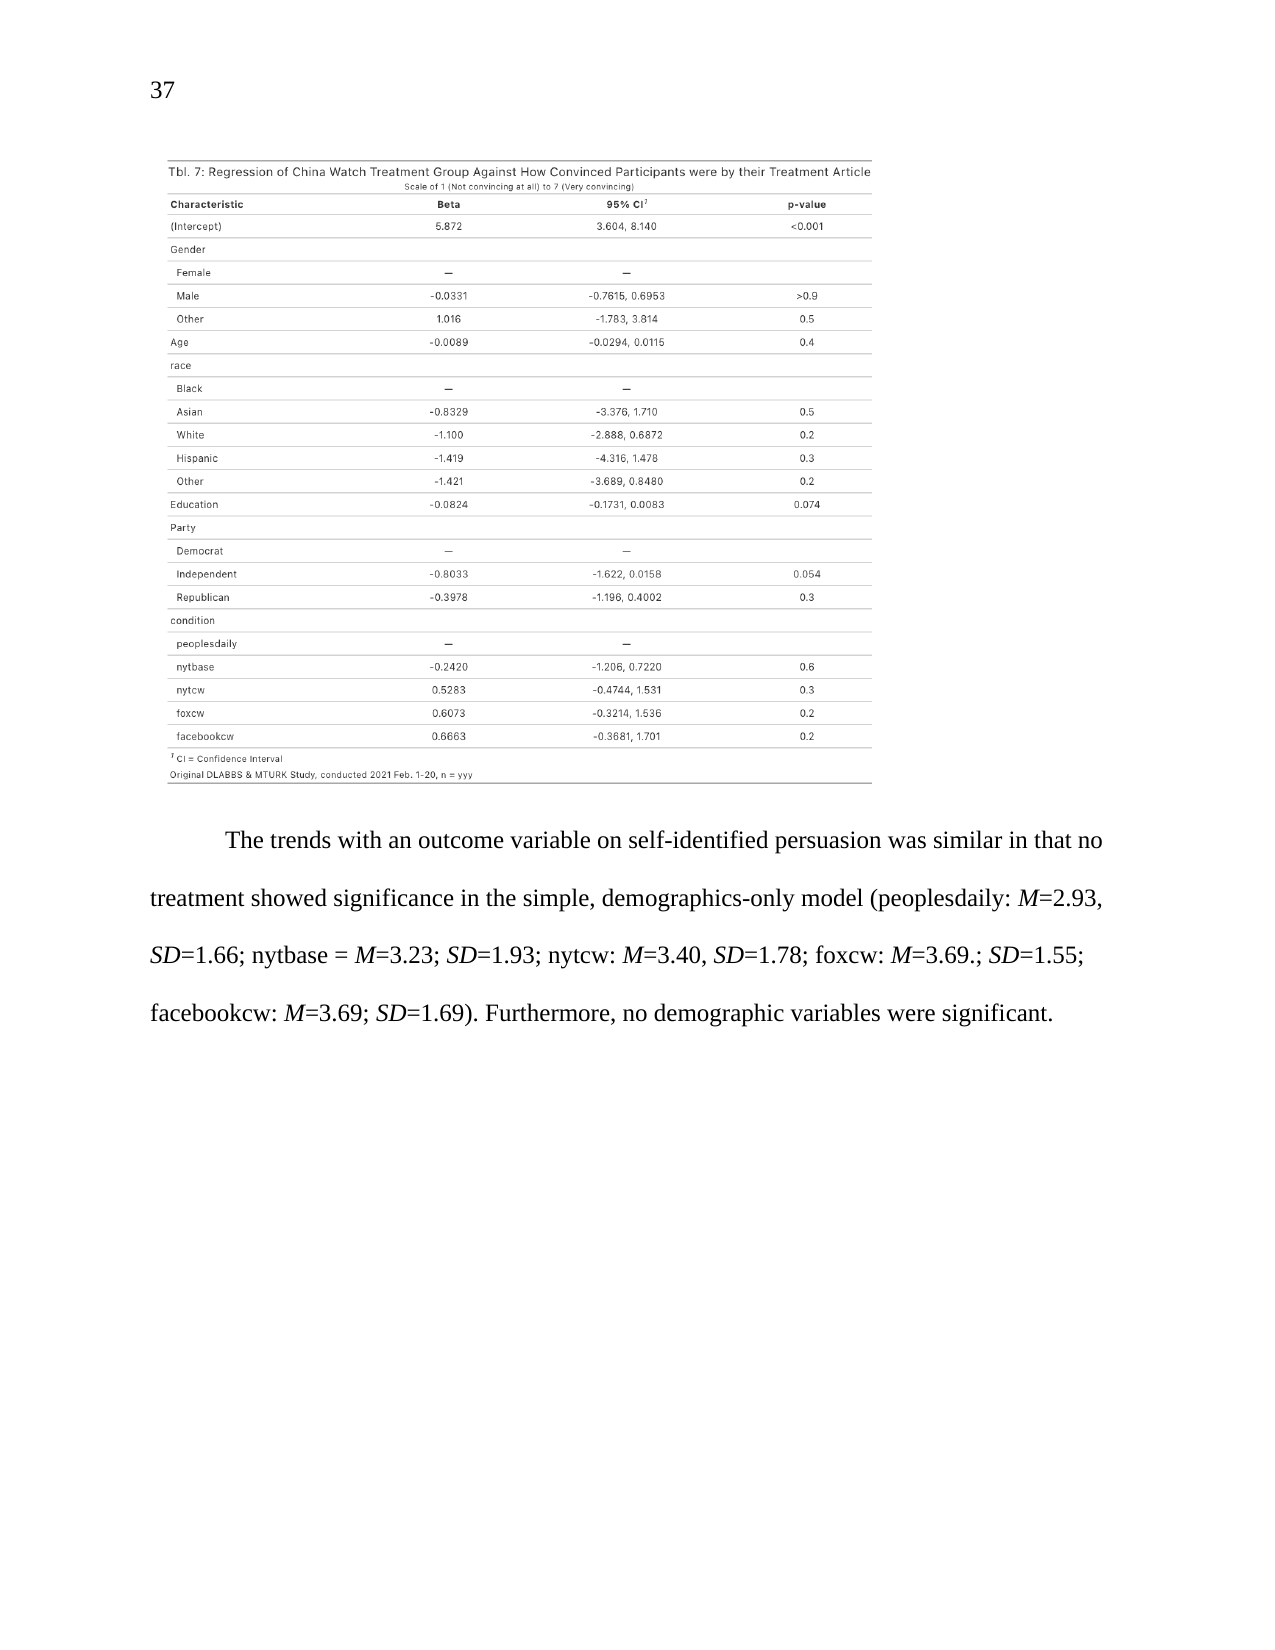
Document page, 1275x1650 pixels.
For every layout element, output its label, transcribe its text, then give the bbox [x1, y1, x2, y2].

text The trends with an outcome variable on self-identified persuasion was similar in that no treatment showed significance in the simple, demographics-only model (peoplesdaily: M=2.93, SD=1.66; nytbase = M=3.23; SD=1.93; nytcw: M=3.40, SD=1.78; foxcw: M=3.69.; SD=1.55; facebookcw: M=3.69; SD=1.69). Furthermore, no demographic variables were significant. [150, 826, 1125, 1027]
picture [150, 150, 891, 797]
